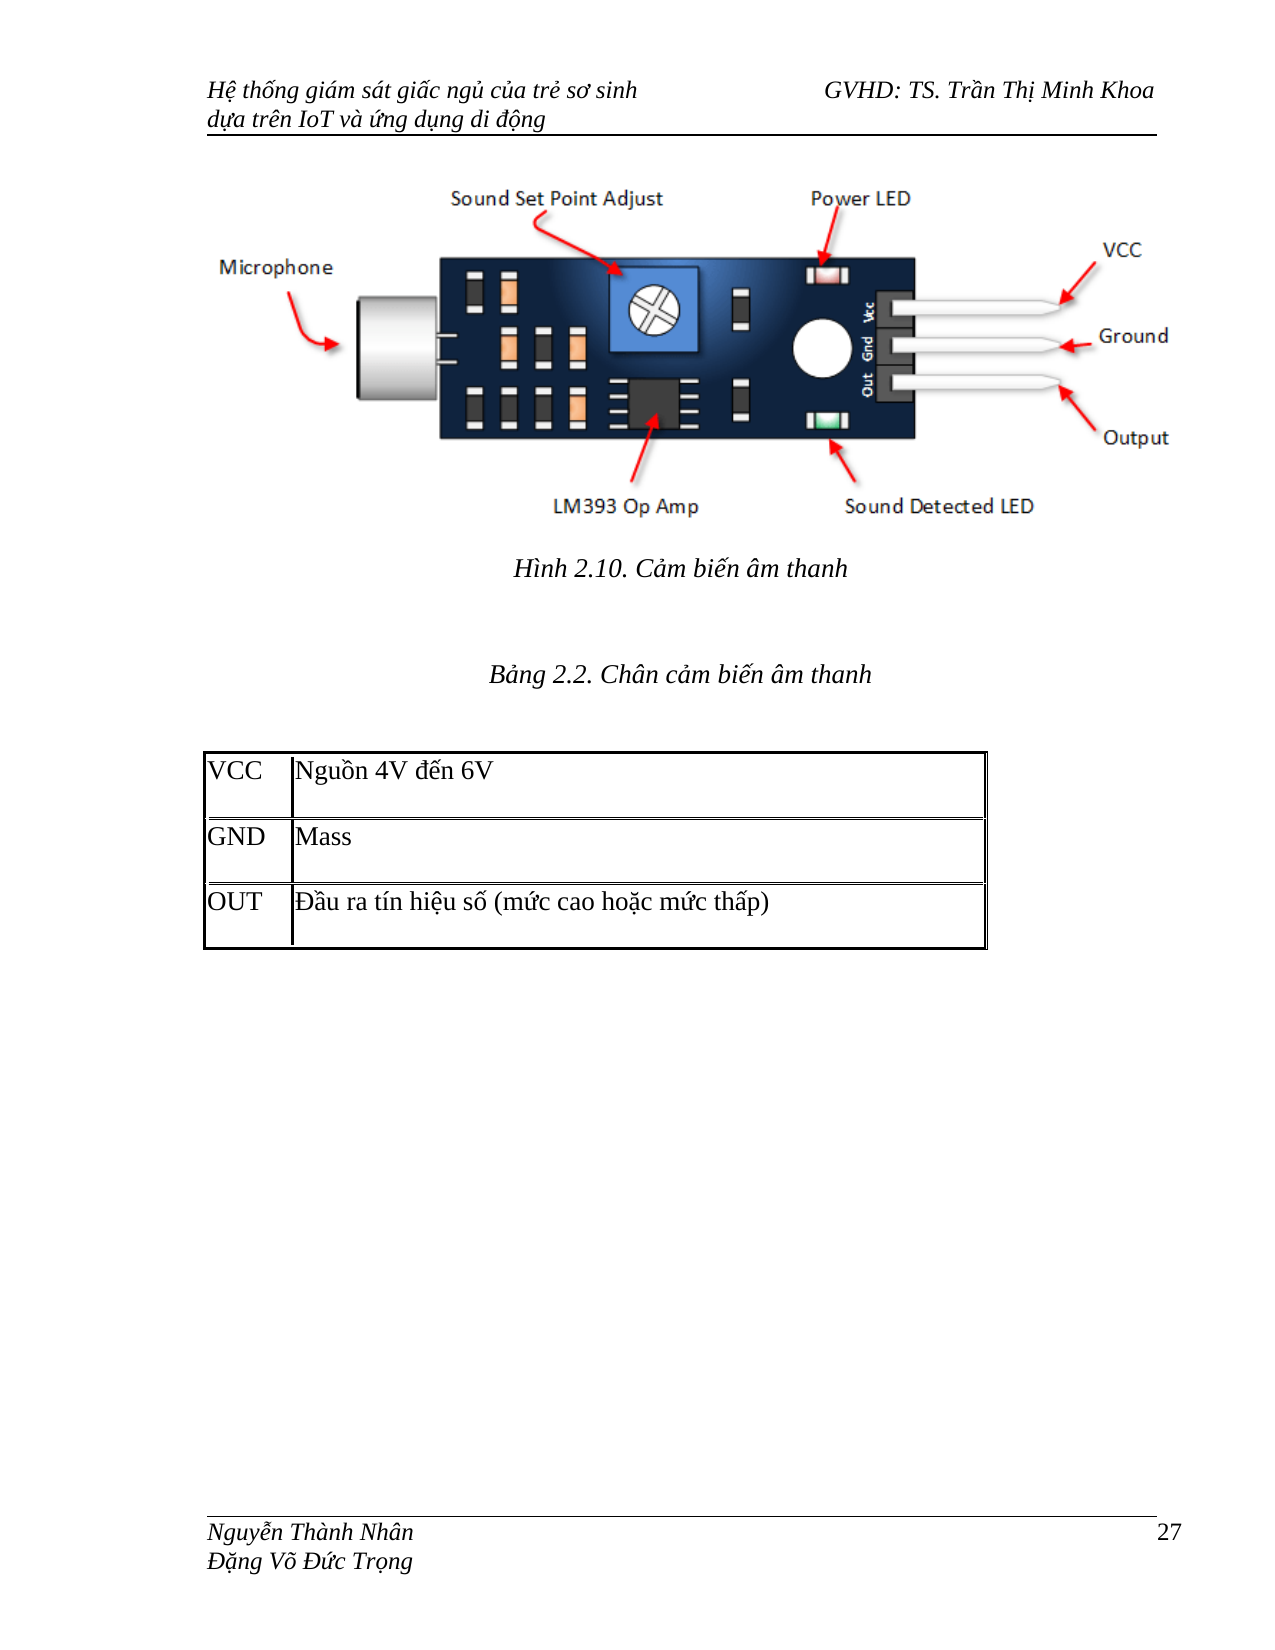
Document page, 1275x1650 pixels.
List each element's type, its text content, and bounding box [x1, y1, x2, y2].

table_cell Đầu ra tín hiệu số (mức cao hoặc mức thấp) [292, 882, 986, 947]
table_header Nguồn 4V đến 6V [292, 754, 984, 816]
table_cell GND [206, 816, 291, 882]
picture [206, 177, 1182, 532]
table_cell OUT [205, 882, 292, 947]
table_header VCC [206, 754, 292, 816]
text Bảng 2.2. Chân cảm biến âm thanh [207, 658, 1157, 689]
table_cell Mass [294, 816, 985, 882]
text Hình 2.10. Cảm biến âm thanh [207, 552, 1157, 584]
